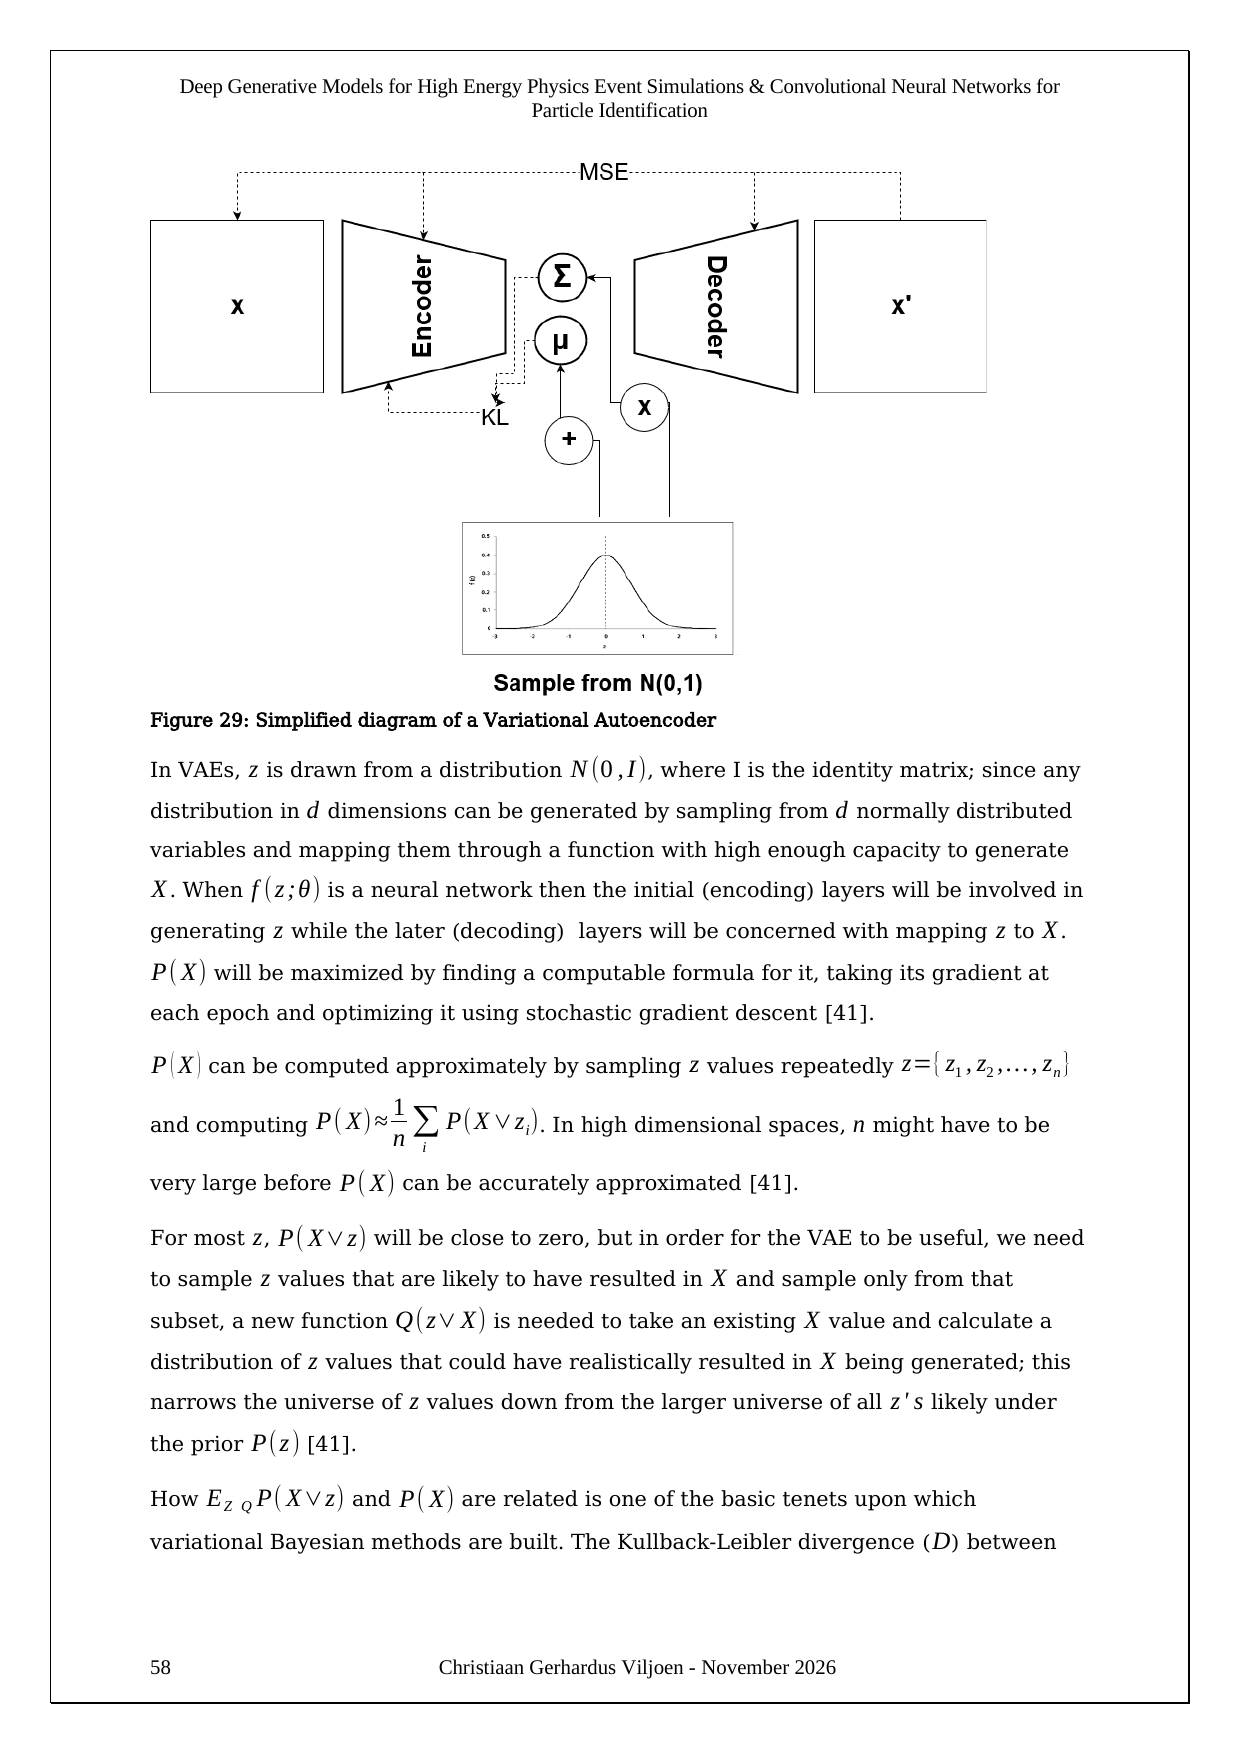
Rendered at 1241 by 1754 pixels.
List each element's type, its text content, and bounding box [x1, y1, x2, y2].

text can be computed approximately by sampling values repeatedly and computing . In high dimensional spaces, might have to be very large before can be accurately approximated . [150, 1049, 1089, 1197]
text For most , will be close to zero, but in order for the VAE to be useful, we need to sample values that are likely to have resulted in and sample only from that subset, a new function is needed to take an existing value and calculate a distribution of values that could have realistically resulted in being generated; this narrows the universe of values down from the larger universe of all likely under the prior . [150, 1222, 1089, 1458]
text In VAEs, is drawn from a distribution , where I is the identity matrix; since any distribution in dimensions can be generated by sampling from normally distributed variables and mapping them through a function with high enough capacity to generate . When is a neural network then the initial (encoding) layers will be involved in generating while the later (decoding) layers will be concerned with mapping to . will be maximized by finding a computable formula for it, taking its gradient at each epoch and optimizing it using stochastic gradient descent . [150, 754, 1089, 1024]
picture [150, 159, 987, 696]
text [150, 1483, 1089, 1555]
